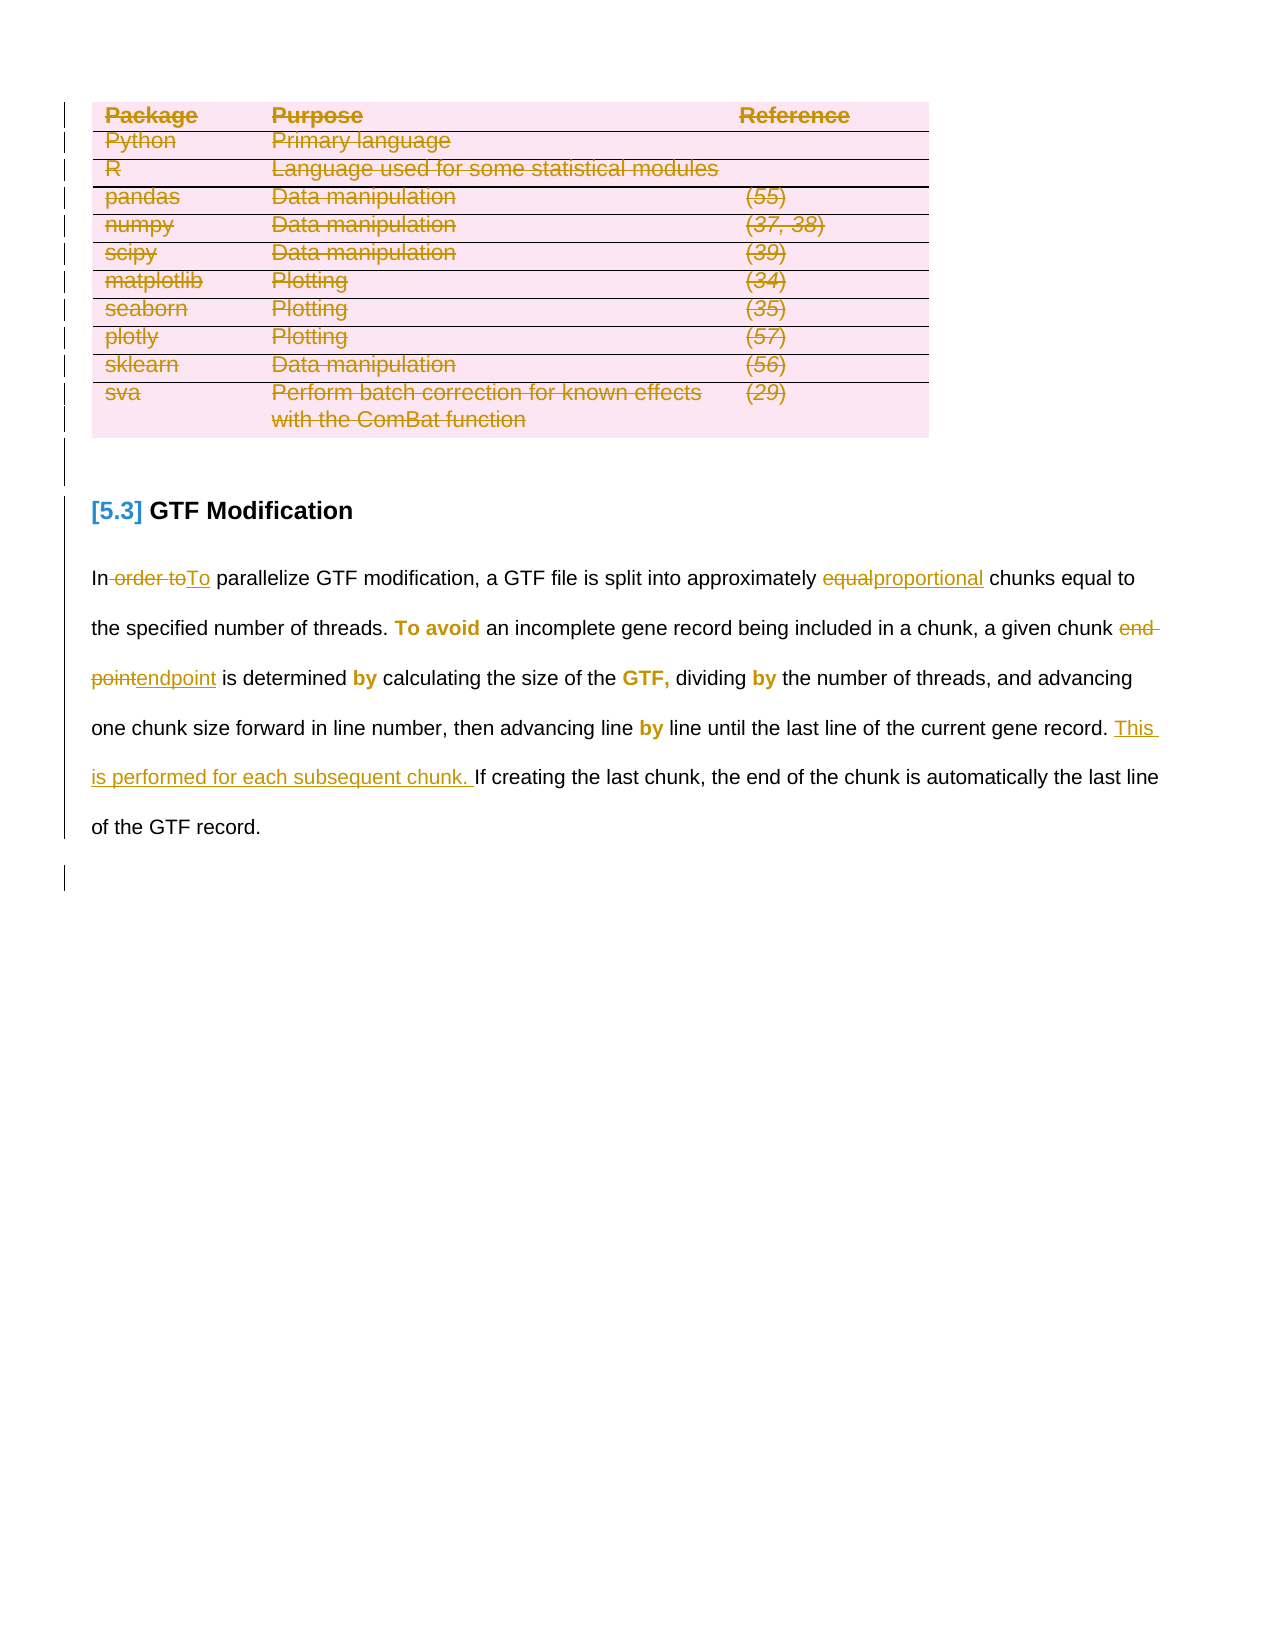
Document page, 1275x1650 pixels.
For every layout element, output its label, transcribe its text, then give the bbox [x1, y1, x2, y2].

text parallelize GTF modification, a GTF file is split into approximately chunks equal to the specified number of threads. To avoid an incomplete gene record being included in a chunk, a given chunk is determined by calculating the size of the GTF, dividing by the number of threads, and advancing one chunk size forward in line number, then advancing line by line until the last line of the current gene record. If creating the last chunk, the end of the chunk is automatically the last line of the GTF record. [91, 566, 1159, 839]
subtitle GTF Modification [91, 496, 1202, 525]
